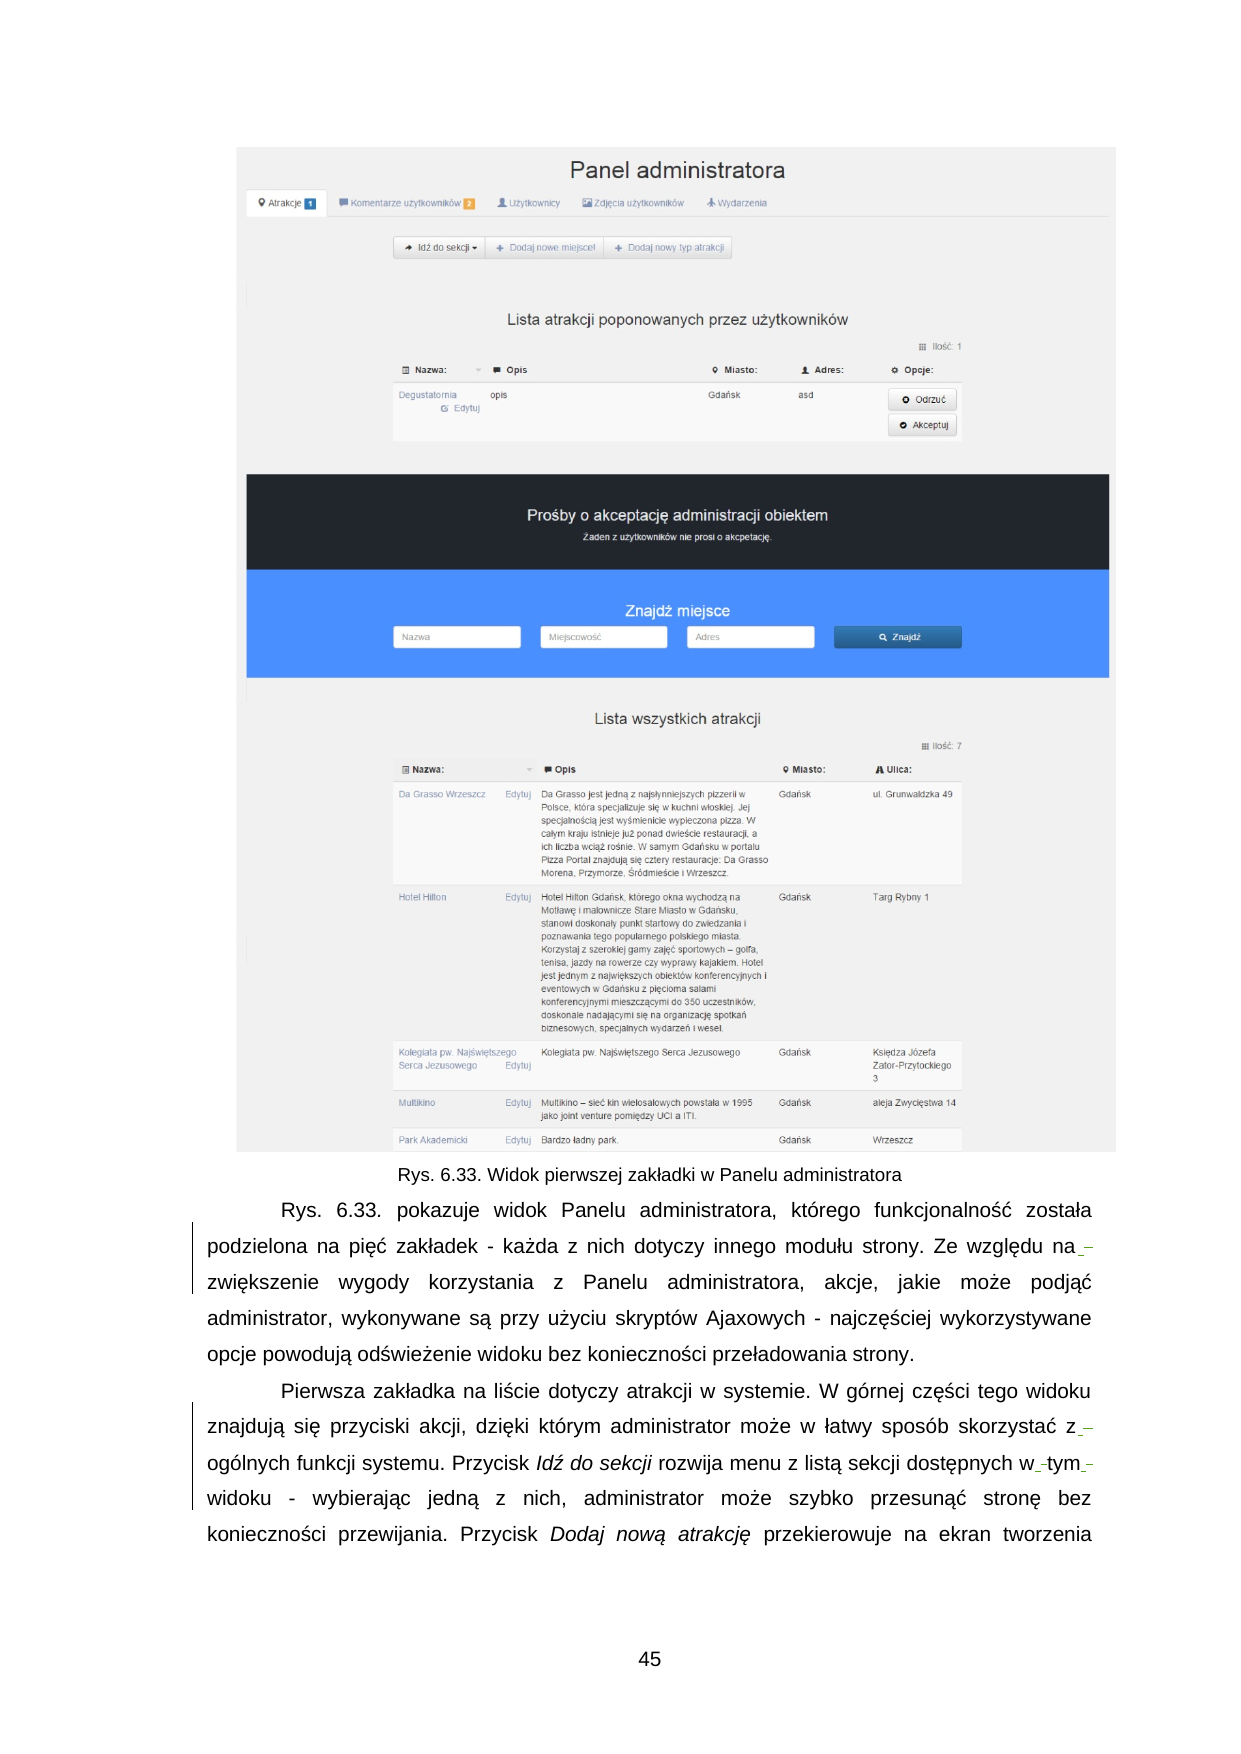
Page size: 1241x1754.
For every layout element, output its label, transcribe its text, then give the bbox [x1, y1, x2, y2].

text Rys. 6.8. Widok pierwszej zakładki w Panelu administratora [207, 1164, 1092, 1186]
picture [236, 147, 1116, 1152]
text . pokazuje widok Panelu administratora, którego funkcjonalność została podzielona na pięć zakładek - każda z nich dotyczy innego modułu strony. Ze względu nazwiększenie wygody korzystania z Panelu administratora, akcje, jakie może podjąć administrator, wykonywane są przy użyciu skryptów Ajaxowych - najczęściej wykorzystywane opcje powodują odświeżenie widoku bez konieczności przeładowania strony. [207, 1198, 1092, 1366]
